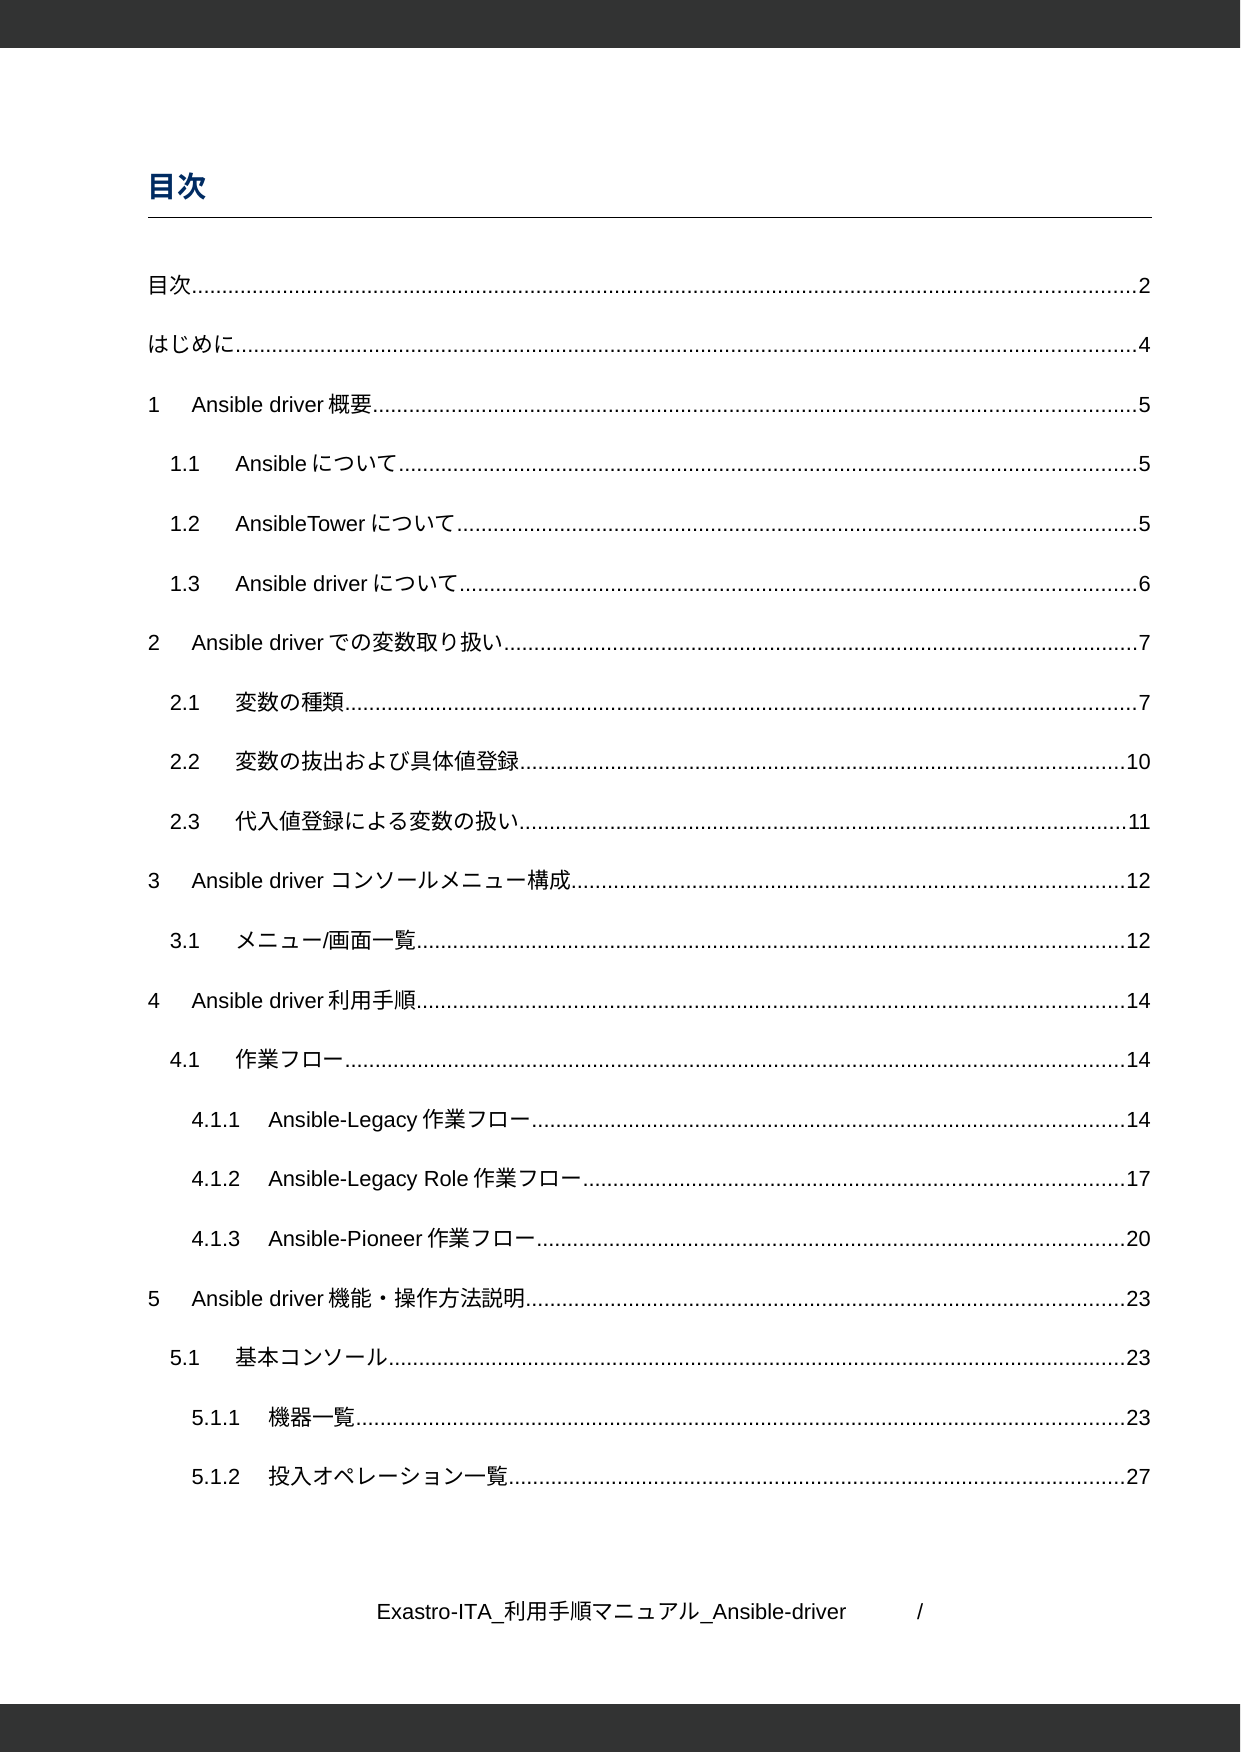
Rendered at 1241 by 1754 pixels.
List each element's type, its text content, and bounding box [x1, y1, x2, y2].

picture [0, 1704, 1241, 1752]
text 4.1.2 Ansible-Legacy Role作業フロー 17 [191, 1147, 1152, 1207]
text はじめに 4 [148, 313, 1152, 373]
text 2.1 変数の種類 7 [169, 671, 1152, 730]
picture [0, 0, 1241, 48]
text 3 Ansible driver コンソールメニュー構成 12 [148, 849, 1152, 909]
text 2.2 変数の抜出および具体値登録 10 [169, 730, 1152, 790]
text 4.1.1 Ansible-Legacy作業フロー 14 [191, 1088, 1152, 1147]
text 5.1 基本コンソール 23 [169, 1326, 1152, 1386]
text 4 Ansible driver利用手順 14 [148, 969, 1152, 1028]
text 1.2 AnsibleTowerについて 5 [169, 492, 1152, 552]
text 3.1 メニュー/画面一覧 12 [169, 909, 1152, 969]
text 2 Ansible driverでの変数取り扱い 7 [148, 611, 1152, 671]
text 5.1.2 投入オペレーション一覧 27 [191, 1445, 1152, 1505]
text 1.3 Ansible driverについて 6 [169, 552, 1152, 611]
text 4.1.3 Ansible-Pioneer作業フロー 20 [191, 1207, 1152, 1267]
text 1 Ansible driver概要 5 [148, 373, 1152, 432]
text 目次 2 [148, 254, 1152, 313]
text 2.3 代入値登録による変数の扱い 11 [169, 790, 1152, 849]
text 5.1.1 機器一覧 23 [191, 1386, 1152, 1445]
text 5 Ansible driver機能・操作方法説明 23 [148, 1267, 1152, 1326]
text 4.1 作業フロー 14 [169, 1028, 1152, 1088]
text 1.1 Ansibleについて 5 [169, 432, 1152, 492]
